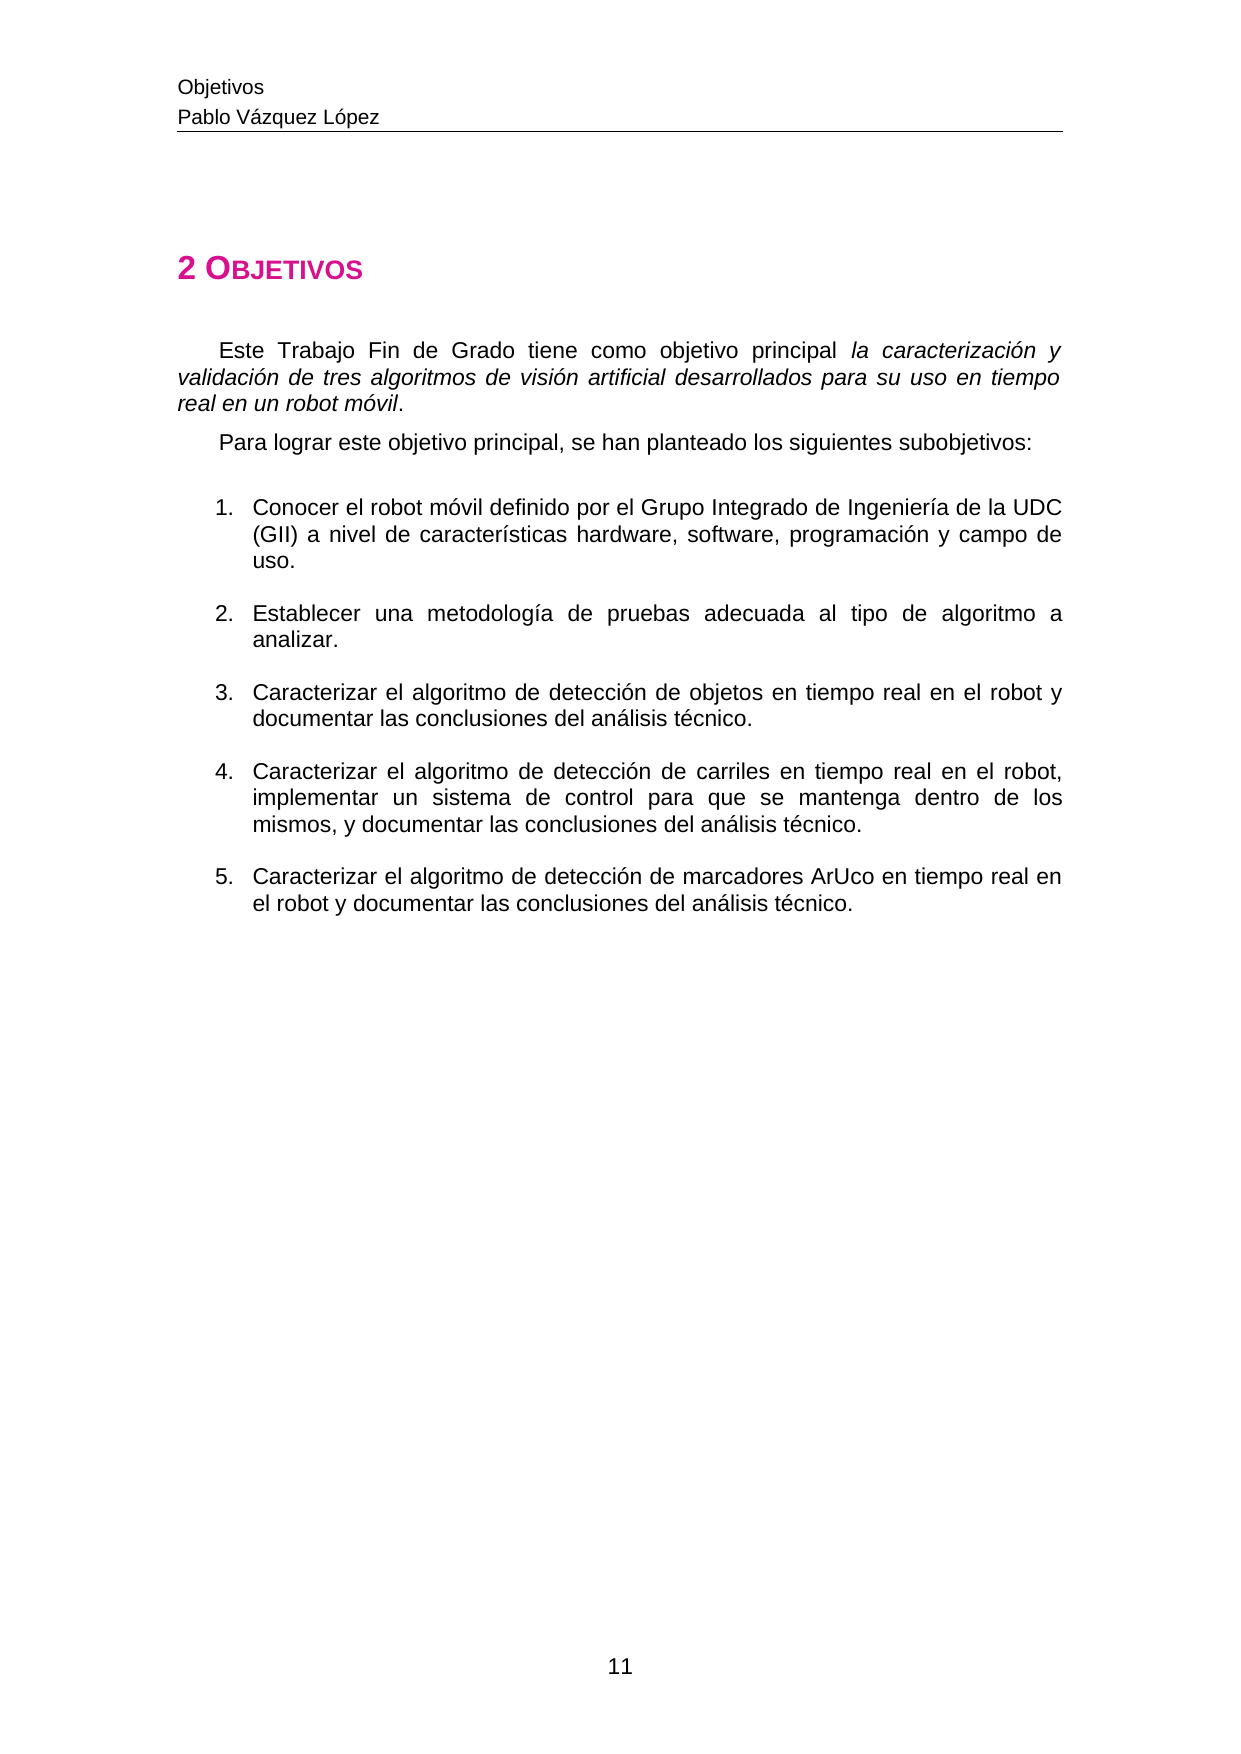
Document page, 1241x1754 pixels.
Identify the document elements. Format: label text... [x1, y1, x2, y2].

list Establecer una metodología de pruebas adecuada al tipo de algoritmo a analizar. [215, 600, 1063, 652]
list Caracterizar el algoritmo de detección de objetos en tiempo real en el robot y documentar las conclusiones del análisis técnico. [215, 679, 1063, 731]
list Caracterizar el algoritmo de detección de carriles en tiempo real en el robot, implementar un sistema de control para que se mantenga dentro de los mismos, y documentar las conclusiones del análisis técnico. [215, 758, 1063, 837]
text Para lograr este objetivo principal, se han planteado los siguientes subobjetivos: [177, 429, 1063, 455]
subtitle 2 Objetivos [177, 248, 1063, 286]
text Este Trabajo Fin de Grado tiene como objetivo principal la caracterización y validación de tres algoritmos de visión artificial desarrollados para su uso en tiempo real en un robot móvil. [177, 337, 1063, 417]
list Caracterizar el algoritmo de detección de marcadores ArUco en tiempo real en el robot y documentar las conclusiones del análisis técnico. [215, 863, 1063, 916]
list Conocer el robot móvil definido por el Grupo Integrado de Ingeniería de la UDC (GII) a nivel de características hardware, software, programación y campo de uso. [215, 494, 1063, 573]
